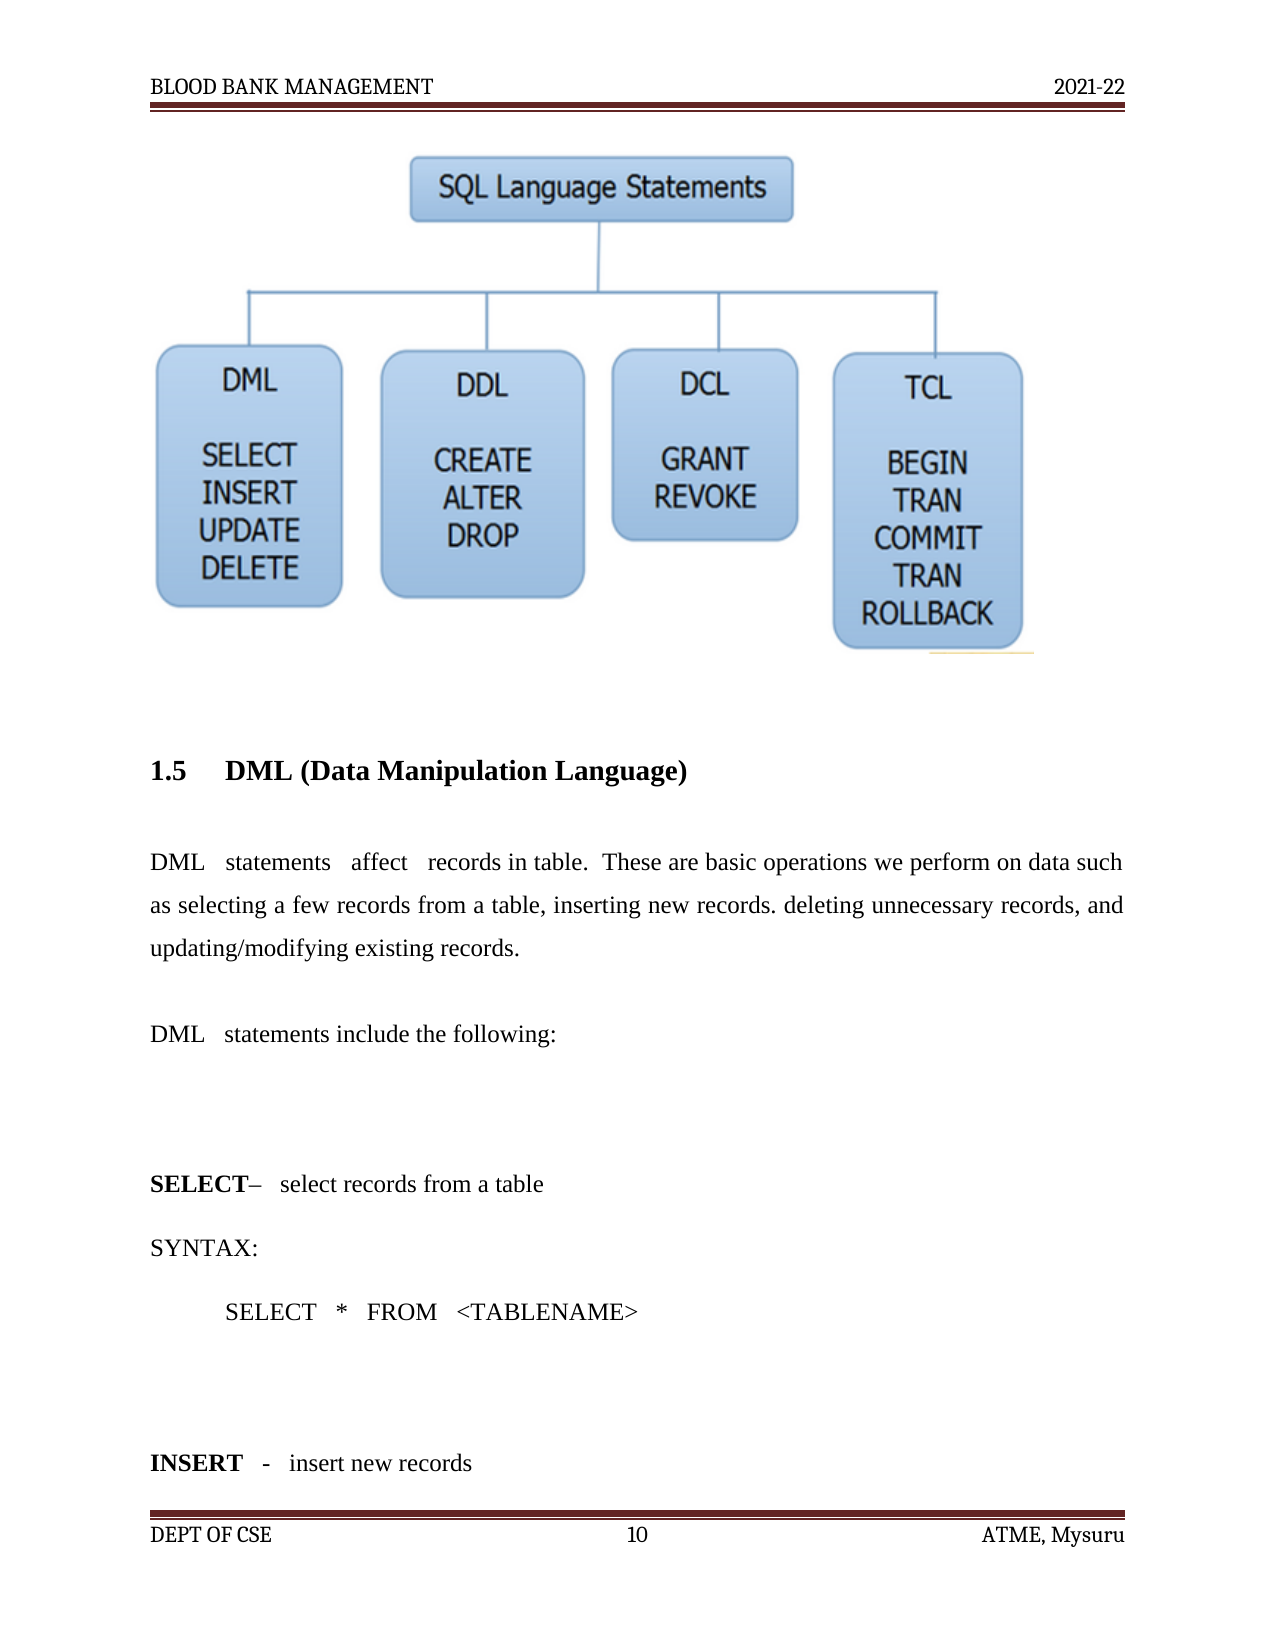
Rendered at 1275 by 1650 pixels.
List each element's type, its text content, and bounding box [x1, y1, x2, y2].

list DML (Data Manipulation Language) [150, 753, 1125, 787]
text DML statements affect records in table. These are basic operations we perform on data such as selecting a few records from a table, inserting new records. deleting unnecessary records, and updating/modifying existing records. [150, 847, 1125, 962]
picture [150, 150, 1034, 654]
text INSERT - insert new records [150, 1448, 1125, 1476]
text DML statements include the following: [150, 1019, 1125, 1048]
text SELECT * FROM <TABLENAME> [225, 1297, 1125, 1326]
text SYNTAX: [150, 1233, 1125, 1262]
text SELECT– select records from a table [150, 1169, 1125, 1198]
